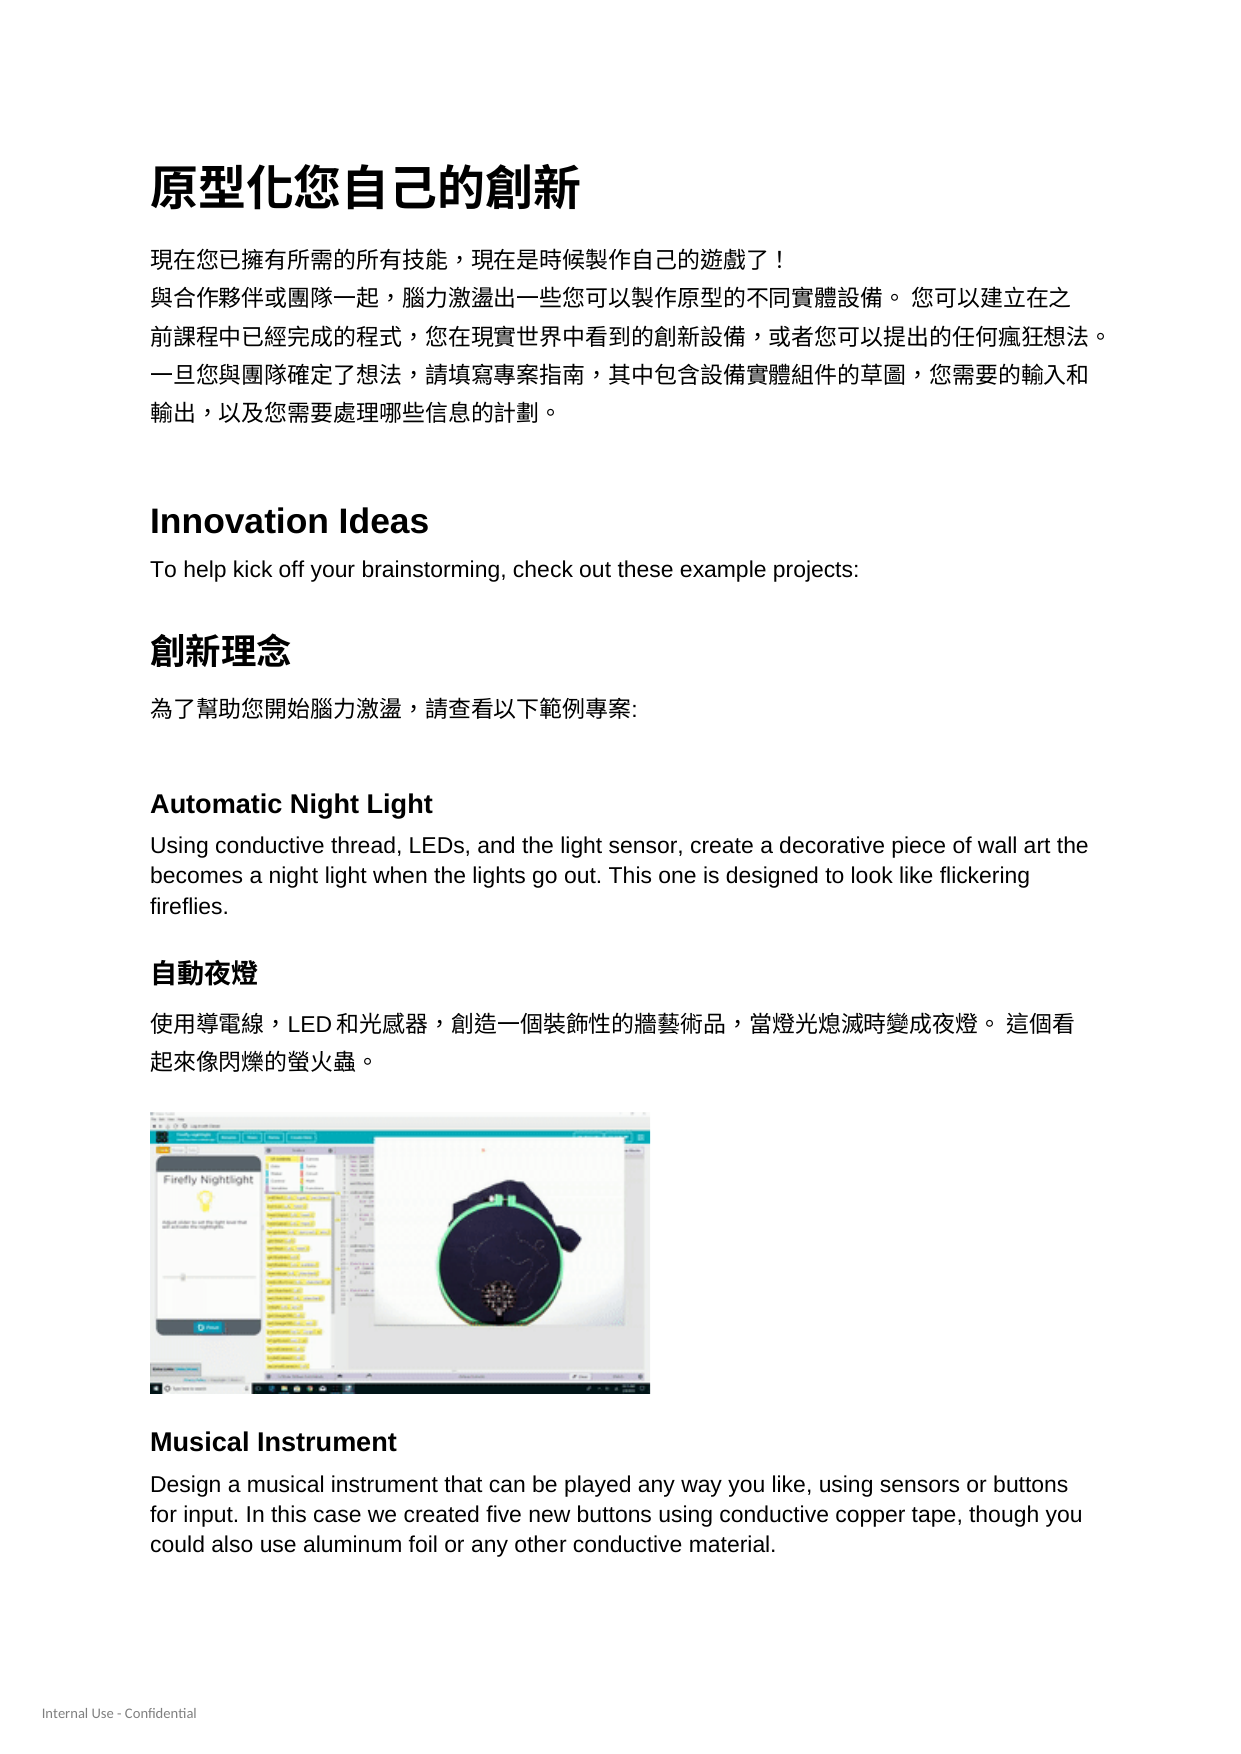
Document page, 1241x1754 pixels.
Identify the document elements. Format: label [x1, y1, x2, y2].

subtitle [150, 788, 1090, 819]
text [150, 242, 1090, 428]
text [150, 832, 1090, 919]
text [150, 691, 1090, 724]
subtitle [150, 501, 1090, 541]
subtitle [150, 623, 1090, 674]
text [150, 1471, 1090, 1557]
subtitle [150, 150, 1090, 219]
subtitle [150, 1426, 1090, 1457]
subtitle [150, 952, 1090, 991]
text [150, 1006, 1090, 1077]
picture [150, 1112, 650, 1394]
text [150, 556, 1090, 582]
